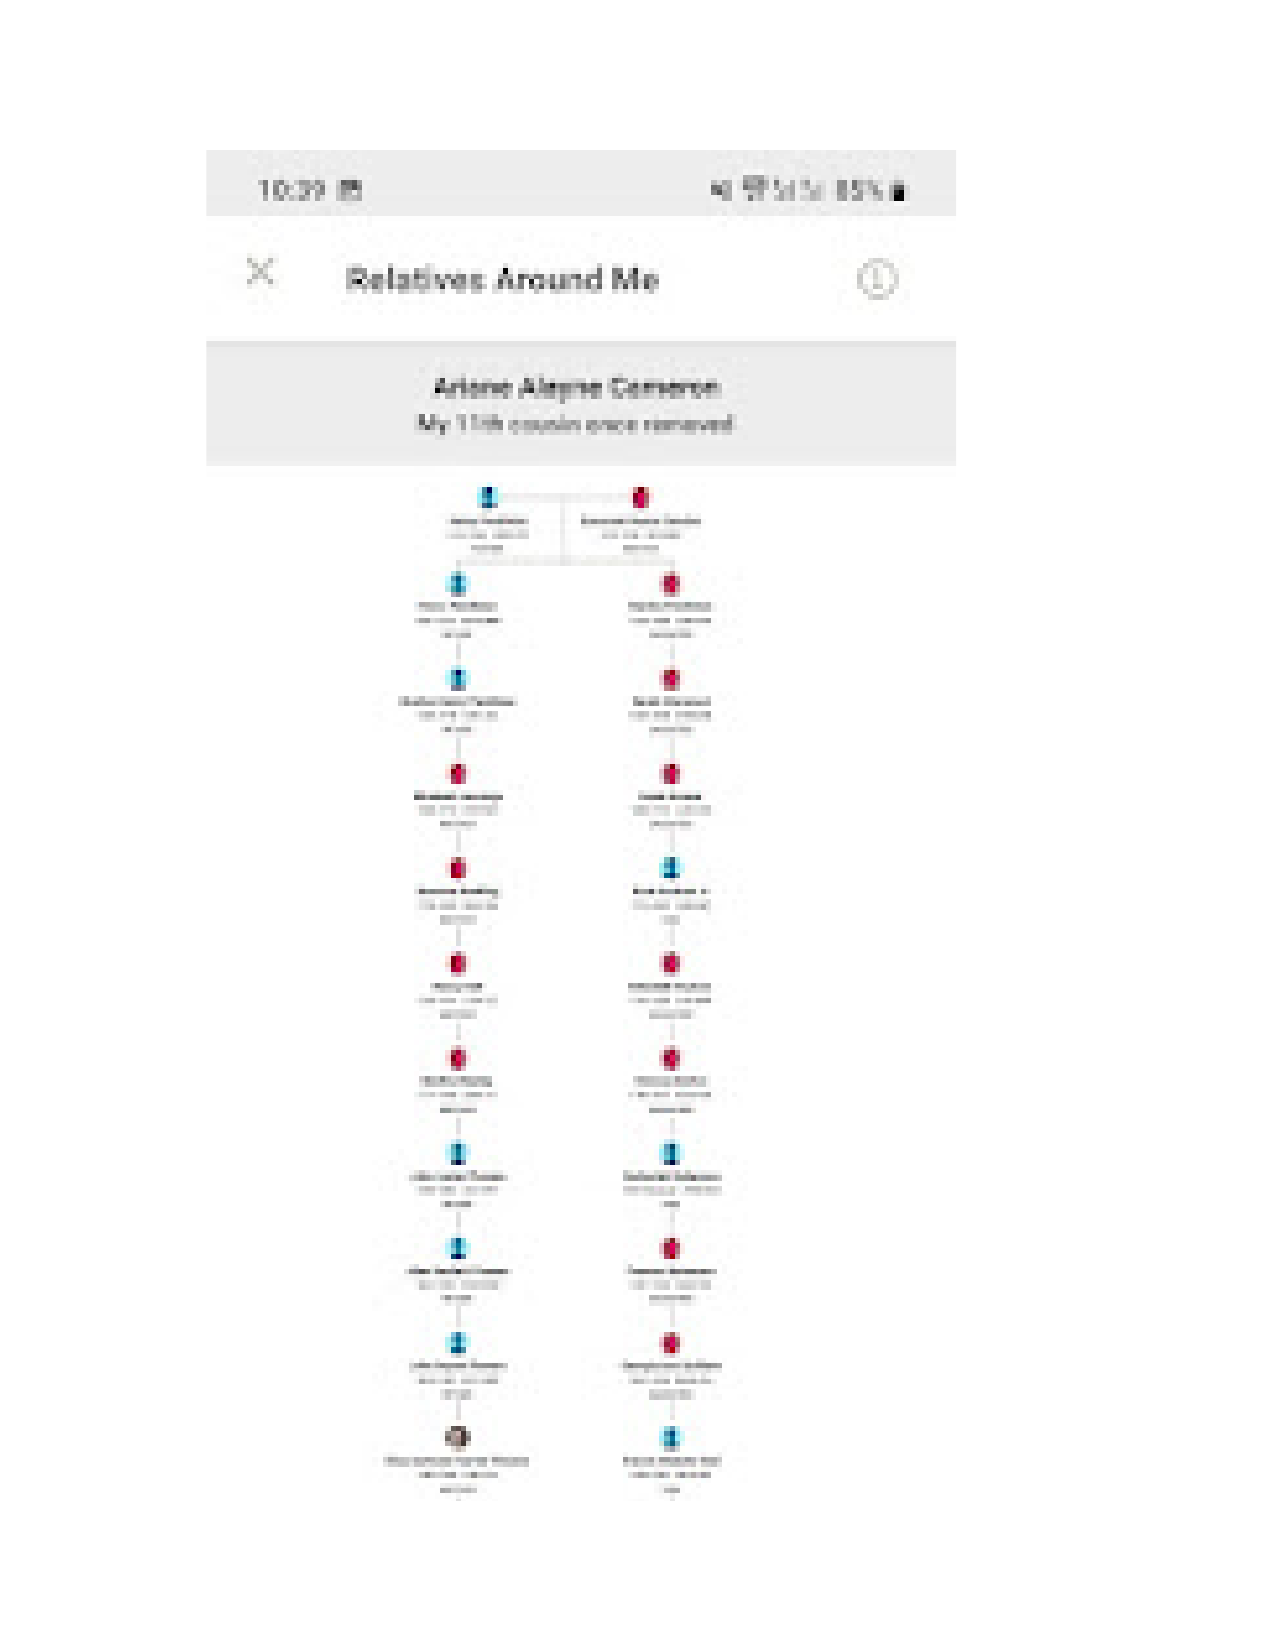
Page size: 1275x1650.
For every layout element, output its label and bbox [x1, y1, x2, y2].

picture [206, 150, 957, 1501]
